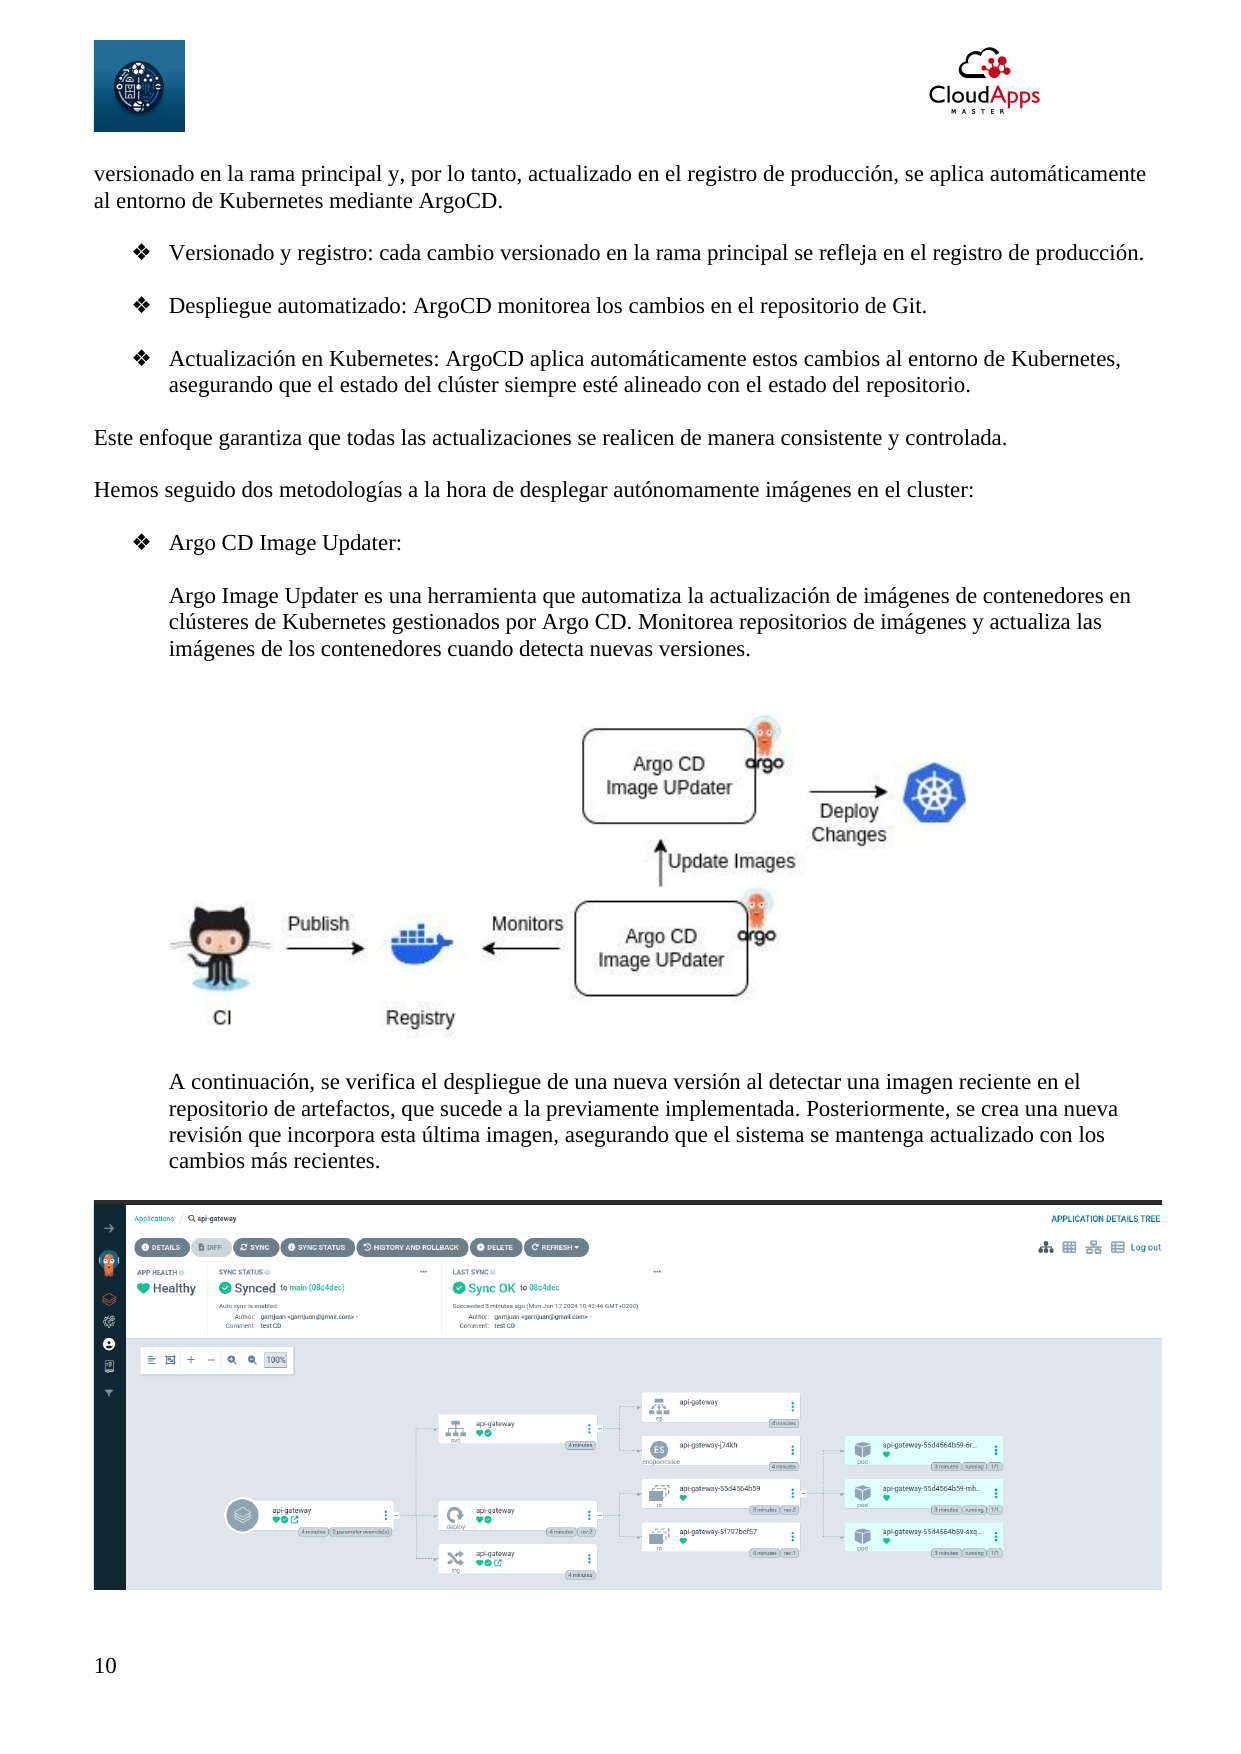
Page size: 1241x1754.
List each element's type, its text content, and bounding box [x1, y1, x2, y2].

picture [903, 30, 1066, 132]
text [94, 160, 1162, 213]
list Despliegue automatizado: ArgoCD monitorea los cambios en el repositorio de Git. [131, 292, 1162, 318]
list Versionado y registro: cada cambio versionado en la rama principal se refleja en el registro de producción. [131, 239, 1162, 266]
text Hemos seguido dos metodologías a la hora de desplegar autónomamente imágenes en el cluster: [94, 477, 1162, 503]
picture [168, 713, 966, 1042]
picture [93, 40, 185, 132]
picture [93, 1200, 1163, 1590]
list Argo CD Image Updater: [131, 529, 1162, 556]
text Argo Image Updater es una herramienta que automatiza la actualización de imágenes de contenedores en clústeres de Kubernetes gestionados por Argo CD. Monitorea repositorios de imágenes y actualiza las imágenes de los contenedores cuando detecta nuevas versiones. [169, 582, 1162, 661]
list Actualización en Kubernetes: ArgoCD aplica automáticamente estos cambios al entorno de Kubernetes, asegurando que el estado del clúster siempre esté alineado con el estado del repositorio. [131, 345, 1162, 397]
text Este enfoque garantiza que todas las actualizaciones se realicen de manera consistente y controlada. [94, 424, 1162, 450]
text A continuación, se verifica el despliegue de una nueva versión al detectar una imagen reciente en el repositorio de artefactos, que sucede a la previamente implementada. Posteriormente, se crea una nueva revisión que incorpora esta última imagen, asegurando que el sistema se mantenga actualizado con los cambios más recientes. [169, 1068, 1162, 1174]
